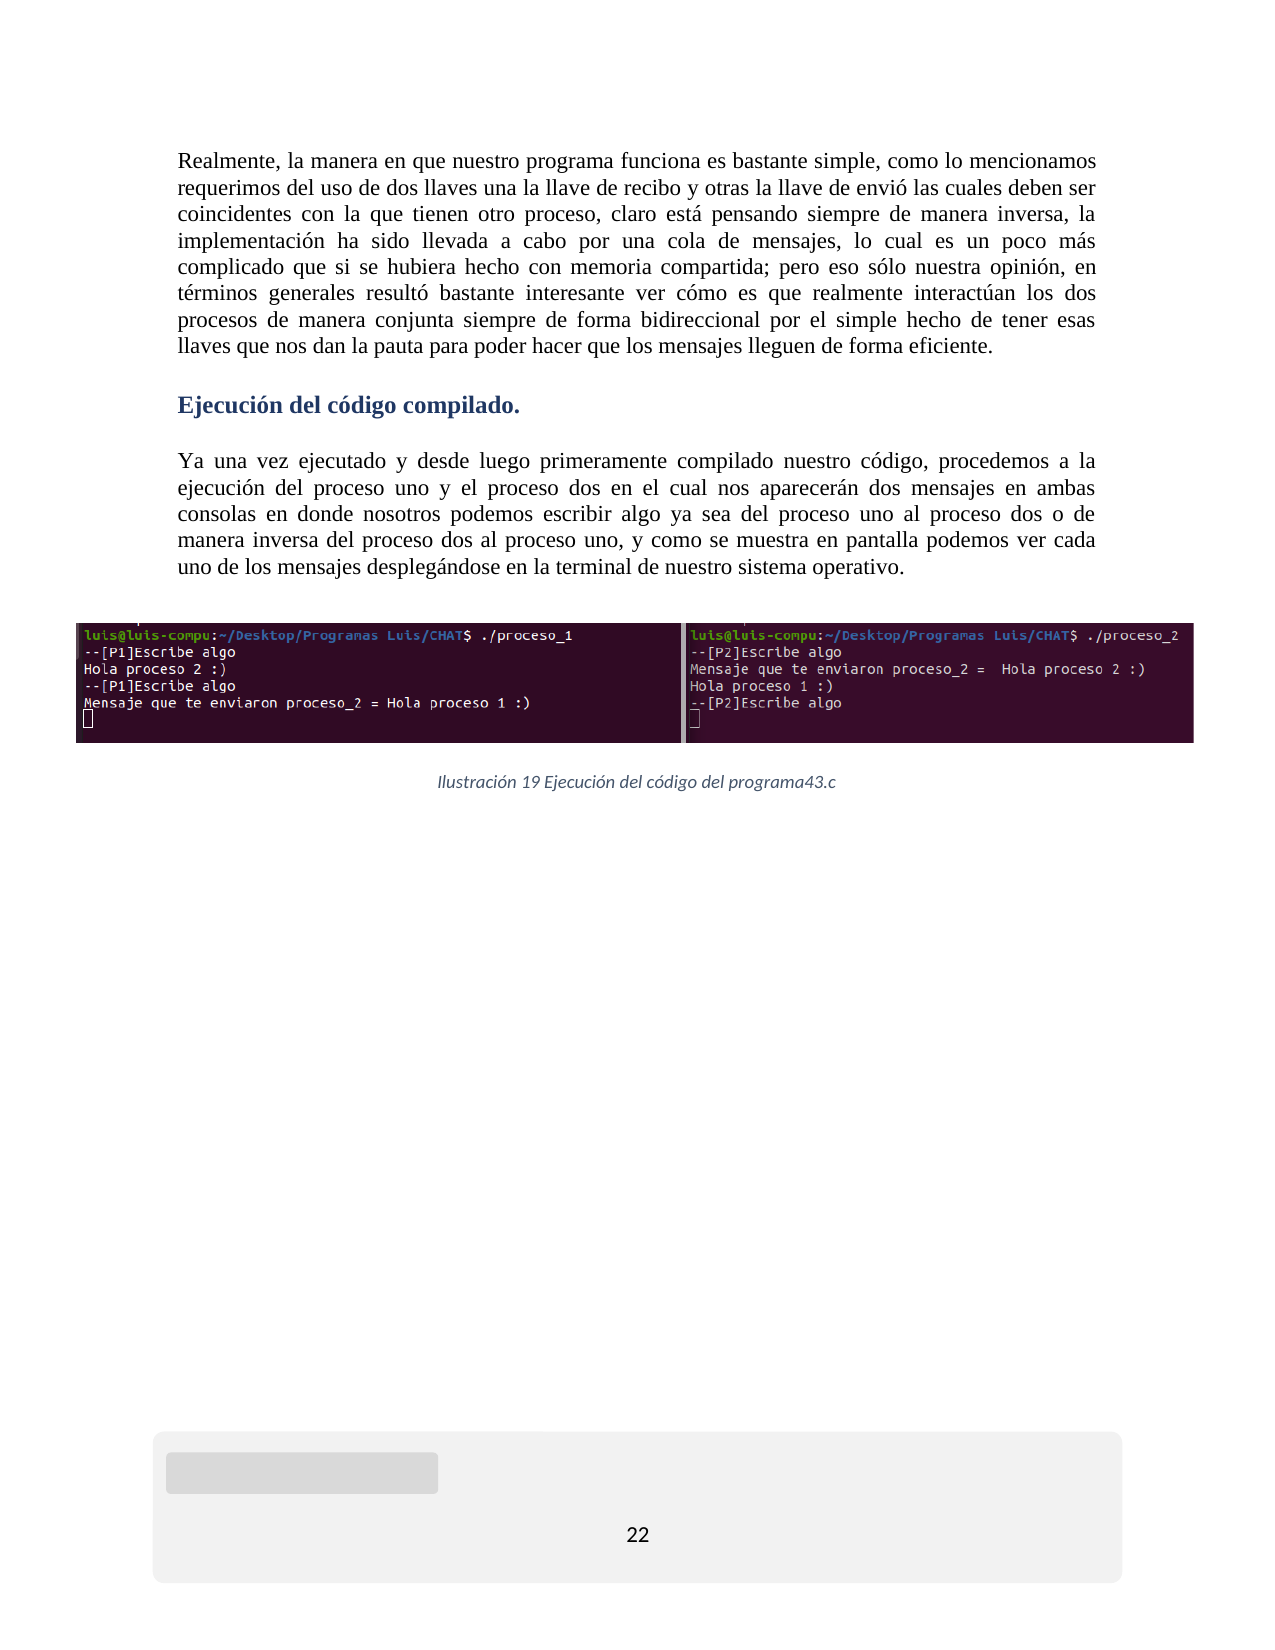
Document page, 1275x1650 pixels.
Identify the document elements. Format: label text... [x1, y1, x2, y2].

text Ilustración 19 Ejecución del código del programa43.c [177, 771, 1098, 793]
subtitle Ejecución del código compilado. [177, 391, 1098, 419]
picture [76, 623, 1194, 743]
text Realmente, la manera en que nuestro programa funciona es bastante simple, como lo mencionamos requerimos del uso de dos llaves una la llave de recibo y otras la llave de envió las cuales deben ser coincidentes con la que tienen otro proceso, claro está pensando siempre de manera inversa, la implementación ha sido llevada a cabo por una cola de mensajes, lo cual es un poco más complicado que si se hubiera hecho con memoria compartida; pero eso sólo nuestra opinión, en términos generales resultó bastante interesante ver cómo es que realmente interactúan los dos procesos de manera conjunta siempre de forma bidireccional por el simple hecho de tener esas llaves que nos dan la pauta para poder hacer que los mensajes lleguen de forma eficiente. [177, 148, 1098, 358]
text Ya una vez ejecutado y desde luego primeramente compilado nuestro código, procedemos a la ejecución del proceso uno y el proceso dos en el cual nos aparecerán dos mensajes en ambas consolas en donde nosotros podemos escribir algo ya sea del proceso uno al proceso dos o de manera inversa del proceso dos al proceso uno, y como se muestra en pantalla podemos ver cada uno de los mensajes desplegándose en la terminal de nuestro sistema operativo. [177, 447, 1098, 579]
